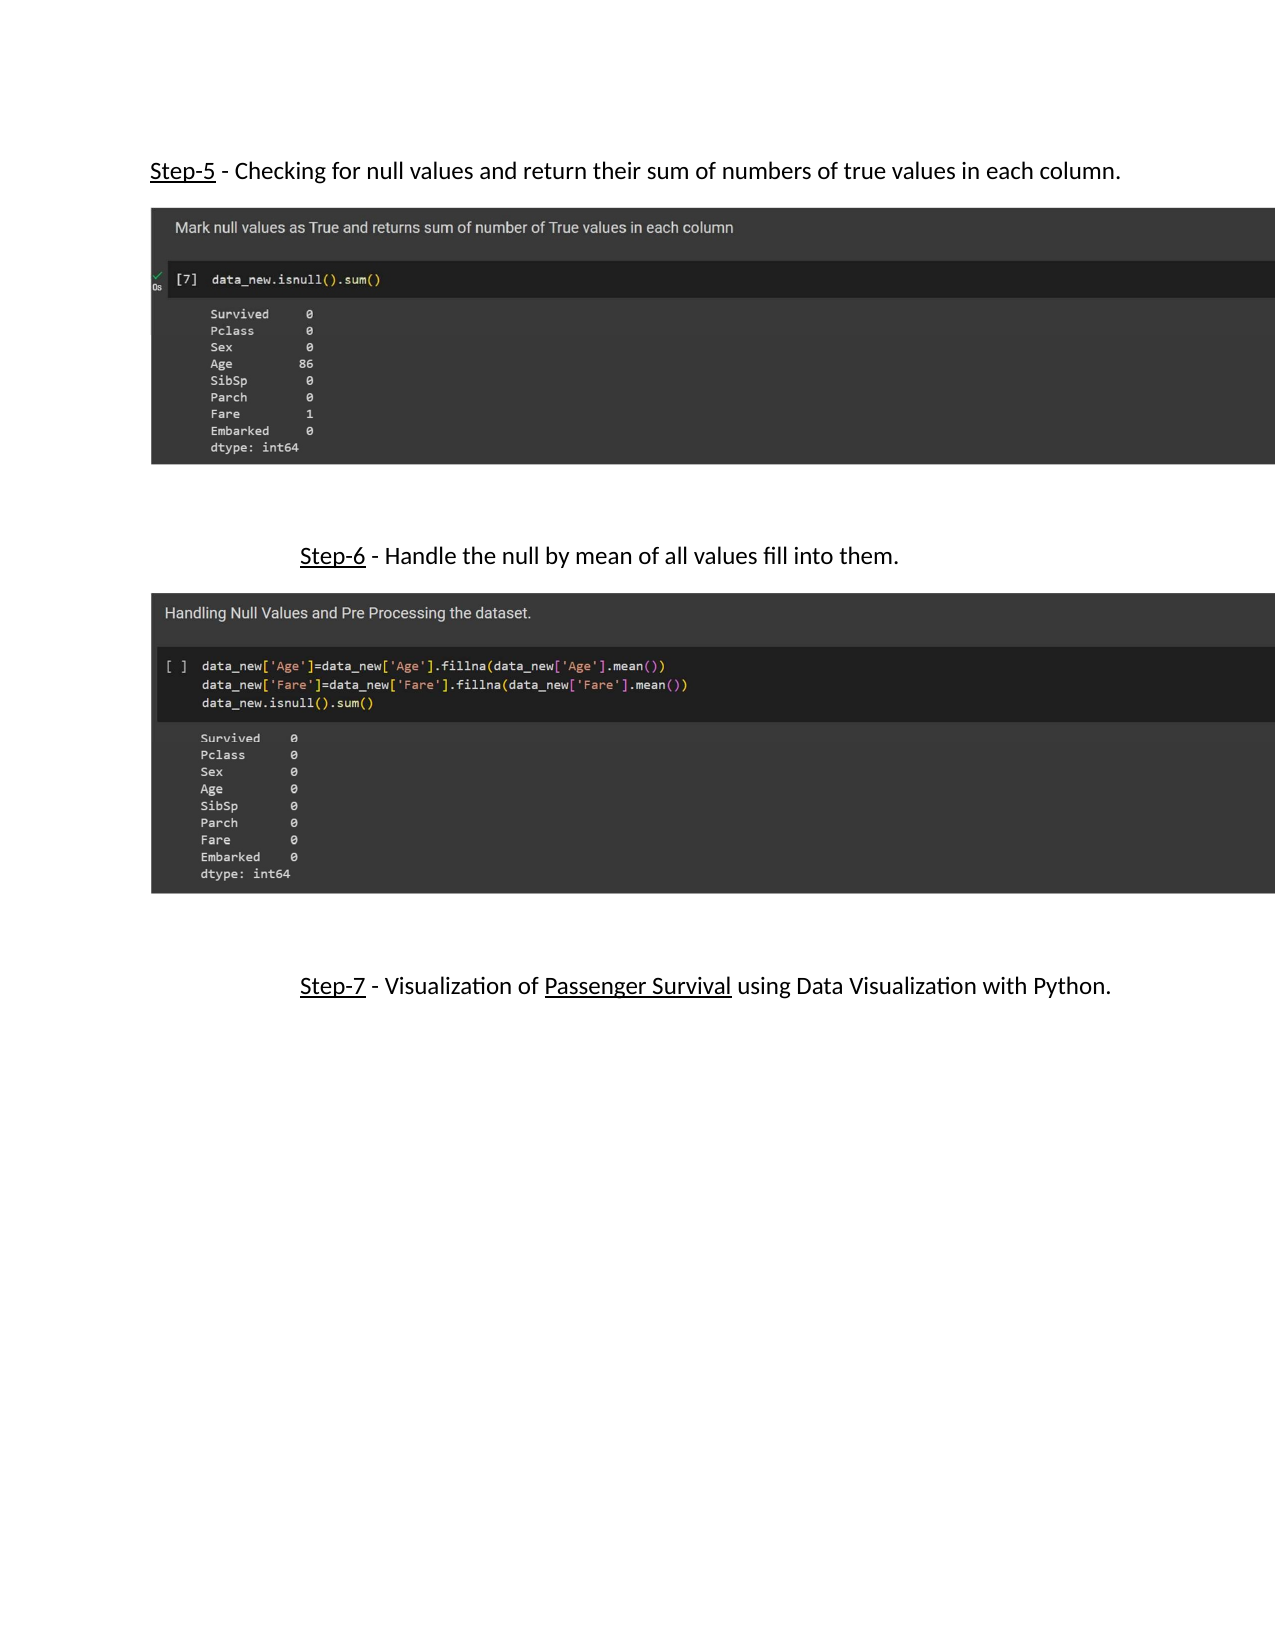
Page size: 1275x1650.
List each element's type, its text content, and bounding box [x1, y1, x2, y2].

list Step-7 - Visualization of Passenger Survival using Data Visualization with Python. [225, 967, 1124, 1000]
text Step-5 - Checking for null values and return their sum of numbers of true values in each column. [150, 156, 1124, 186]
picture [150, 592, 1275, 894]
list Step-6 - Handle the null by mean of all values fill into them. [225, 537, 1124, 571]
picture [150, 207, 1275, 465]
